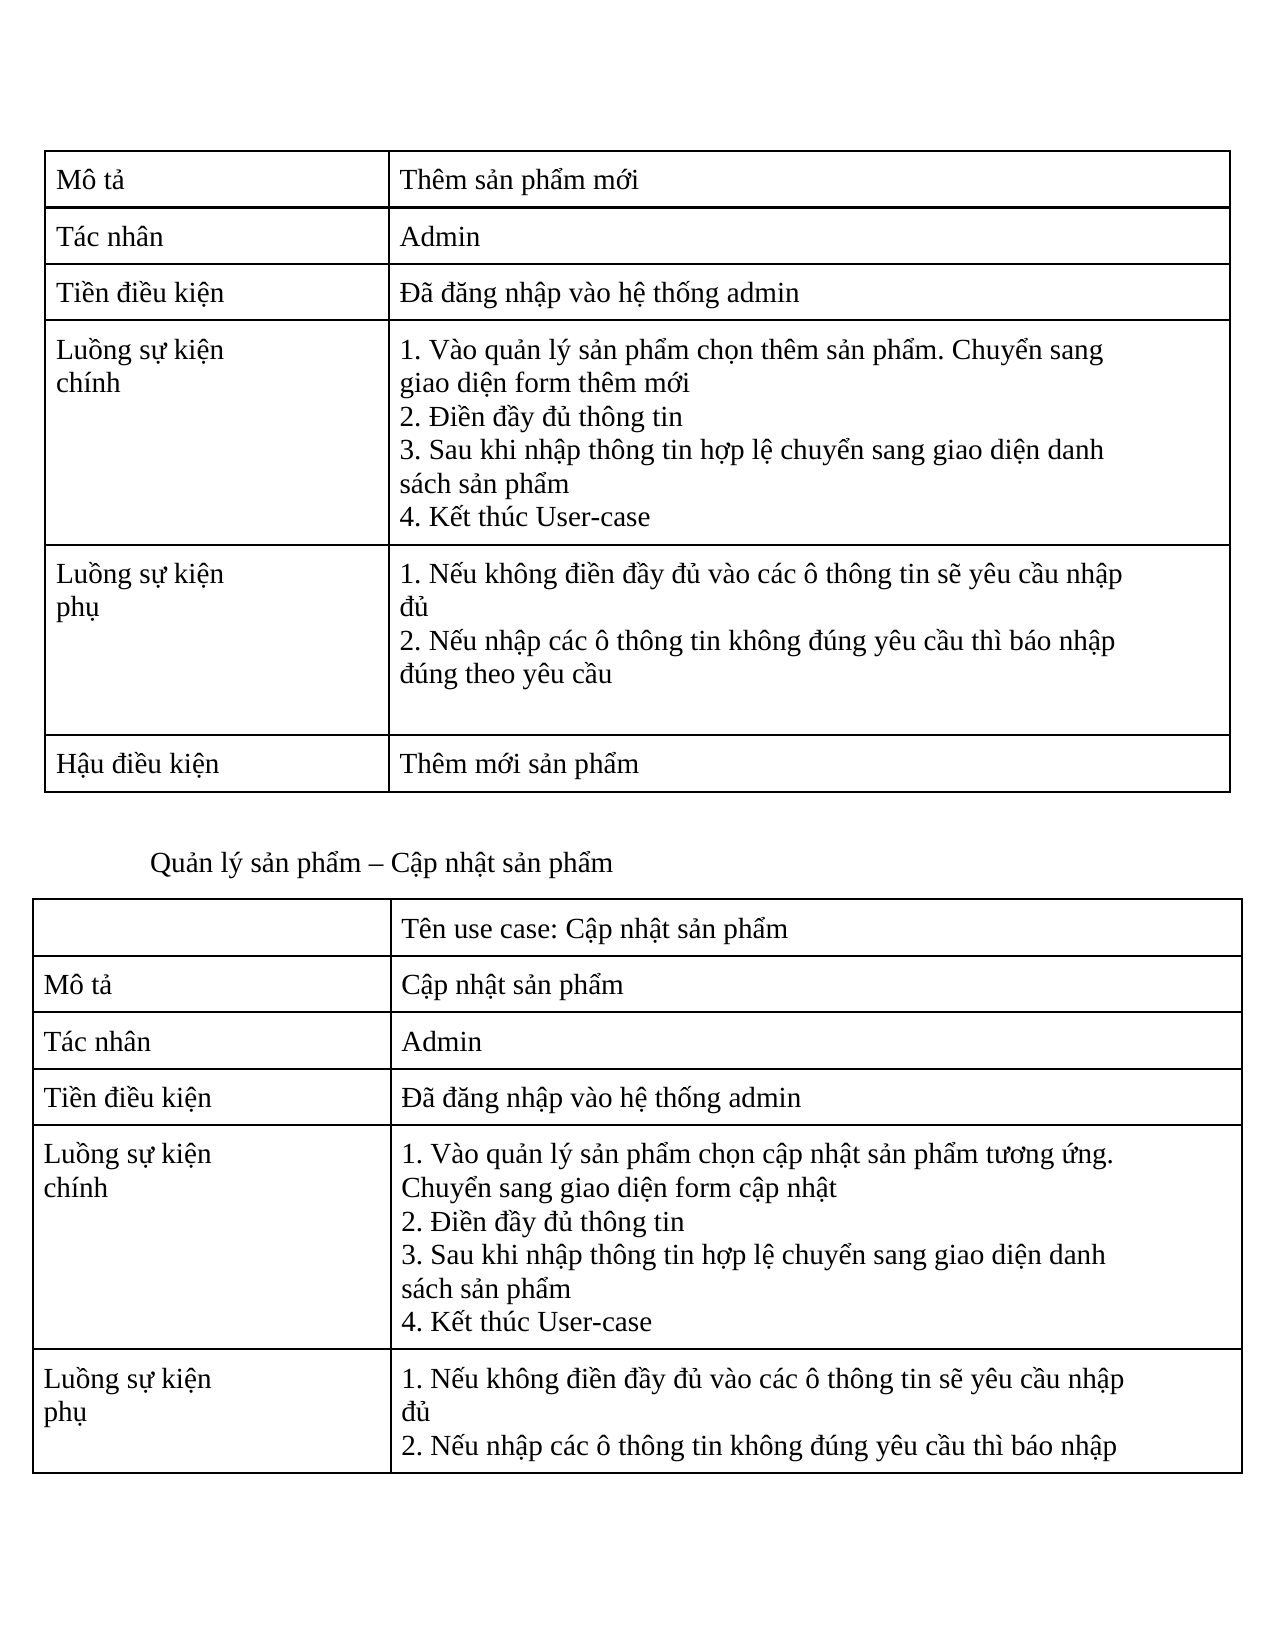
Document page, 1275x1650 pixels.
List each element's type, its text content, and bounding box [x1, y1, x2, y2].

table_cell Mô tả [46, 152, 388, 206]
table_cell Luồng sự kiện chính [46, 321, 388, 543]
table_header [34, 900, 390, 955]
table_cell Cập nhật sản phẩm [392, 957, 1241, 1011]
table_cell Hậu điều kiện [46, 736, 388, 791]
table_cell Đã đăng nhập vào hệ thống admin [392, 1070, 1241, 1124]
table_cell Luồng sự kiện phụ [46, 546, 388, 734]
table_header Tên use case: Cập nhật sản phẩm [392, 900, 1241, 955]
table_cell Thêm sản phẩm mới [390, 152, 1229, 206]
table_cell Thêm mới sản phẩm [390, 736, 1229, 791]
table_cell Admin [390, 209, 1229, 263]
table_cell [392, 1350, 1241, 1472]
table_cell Đã đăng nhập vào hệ thống admin [390, 265, 1229, 319]
table_cell Luồng sự kiện chính [34, 1126, 390, 1348]
table_cell Admin [392, 1013, 1241, 1068]
table_cell Tiền điều kiện [46, 265, 388, 319]
table_cell Luồng sự kiện phụ [34, 1350, 390, 1472]
table_cell Tiền điều kiện [34, 1070, 390, 1124]
table_cell 1. Vào quản lý sản phẩm chọn cập nhật sản phẩm tương ứng. Chuyển sang giao diện form cập nhật 2. Điền đầy đủ thông tin 3. Sau khi nhập thông tin hợp lệ chuyển sang giao diện danh sách sản phẩm 4. Kết thúc User-case [392, 1126, 1241, 1348]
table_cell 1. Nếu không điền đầy đủ vào các ô thông tin sẽ yêu cầu nhập đủ 2. Nếu nhập các ô thông tin không đúng yêu cầu thì báo nhập đúng theo yêu cầu [390, 546, 1229, 734]
text Quản lý sản phẩm – Cập nhật sản phẩm [150, 846, 1125, 879]
table_cell 1. Vào quản lý sản phẩm chọn thêm sản phẩm. Chuyển sang giao diện form thêm mới 2. Điền đầy đủ thông tin 3. Sau khi nhập thông tin hợp lệ chuyển sang giao diện danh sách sản phẩm 4. Kết thúc User-case [390, 321, 1229, 543]
table_cell Tác nhân [46, 209, 388, 263]
table_cell Tác nhân [34, 1013, 390, 1068]
table_cell Mô tả [34, 957, 390, 1011]
